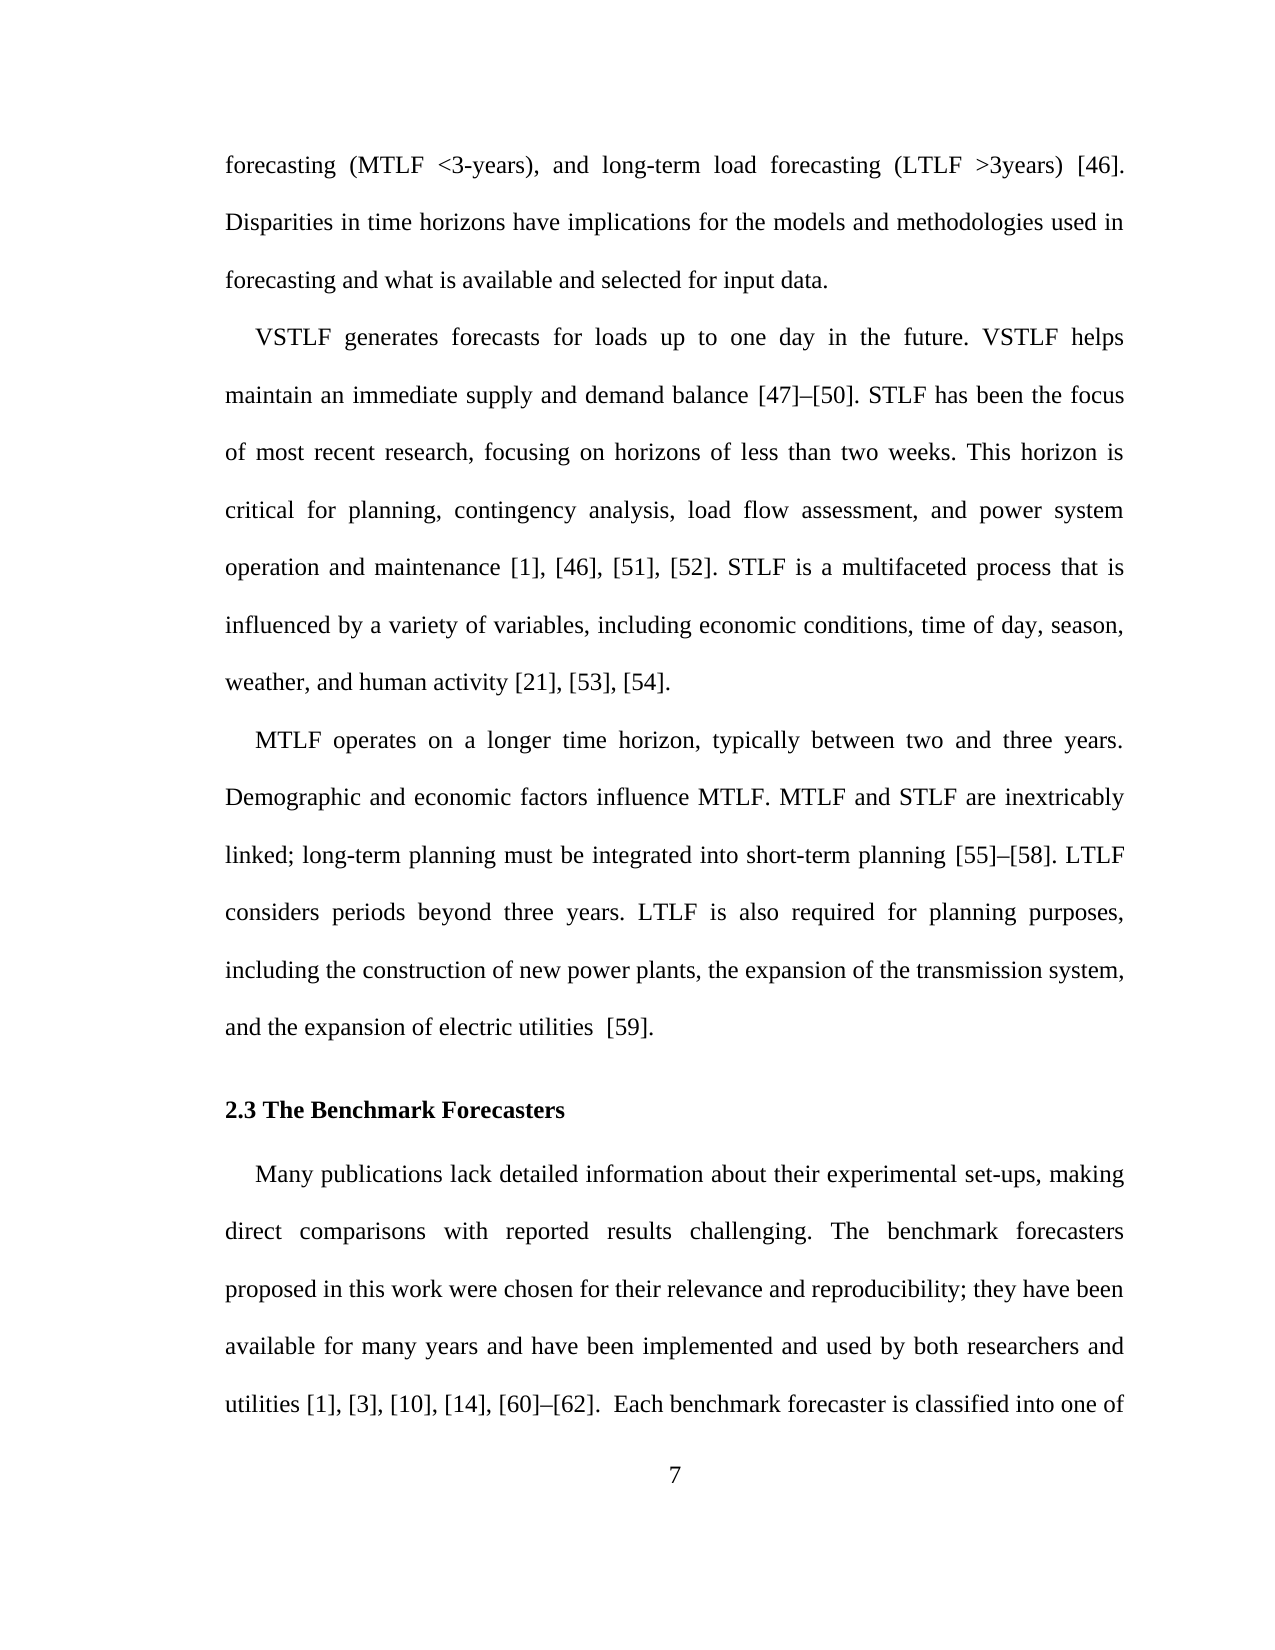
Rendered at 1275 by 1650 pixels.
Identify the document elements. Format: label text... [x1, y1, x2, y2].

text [225, 1159, 1125, 1417]
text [225, 150, 1125, 294]
text VSTLF generates forecasts for loads up to one day in the future. VSTLF helps maintain an immediate supply and demand balance [47]–[50]. STLF has been the focus of most recent research, focusing on horizons of less than two weeks. This horizon is critical for planning, contingency analysis, load flow assessment, and power system operation and maintenance [1], [46], [51], [52]. STLF is a multifaceted process that is influenced by a variety of variables, including economic conditions, time of day, season, weather, and human activity [21], [53], [54]. [225, 322, 1125, 696]
subtitle 2.3 The Benchmark Forecasters [225, 1095, 1125, 1124]
text MTLF operates on a longer time horizon, typically between two and three years. Demographic and economic factors influence MTLF. MTLF and STLF are inextricably linked; long-term planning must be integrated into short-term planning [55]–[58]. LTLF considers periods beyond three years. LTLF is also required for planning purposes, including the construction of new power plants, the expansion of the transmission system, and the expansion of electric utilities [59]. [225, 725, 1125, 1041]
